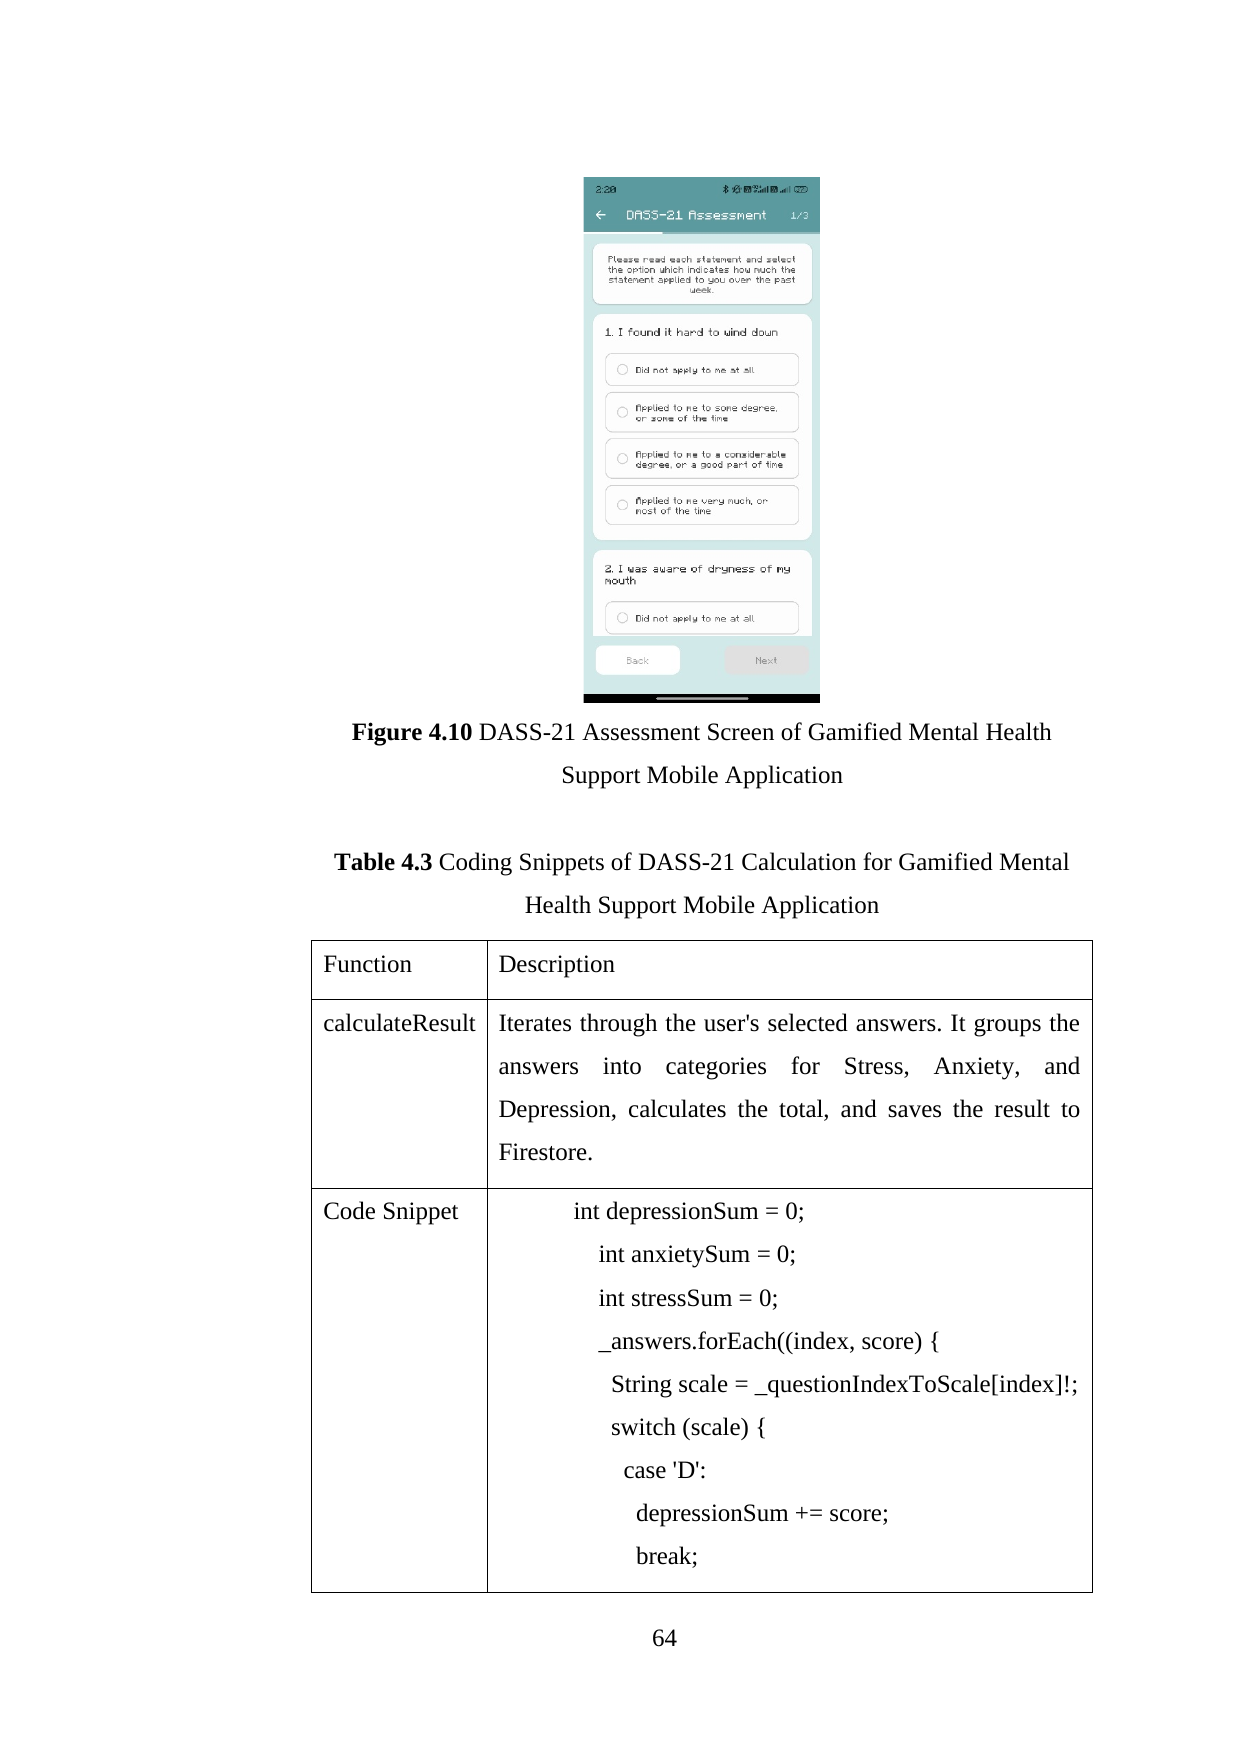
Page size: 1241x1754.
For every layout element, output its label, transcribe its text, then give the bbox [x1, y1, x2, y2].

table_header Function [312, 941, 487, 999]
table_cell Code Snippet [312, 1189, 487, 1592]
table_cell calculateResult [312, 1000, 487, 1188]
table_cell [488, 1189, 1092, 1592]
table_header Description [488, 941, 1092, 999]
list Figure 4.10 DASS-21 Assessment Screen of Gamified Mental Health Support Mobile Application [311, 717, 1092, 789]
picture [583, 177, 820, 703]
table_cell Iterates through the user's selected answers. It groups the answers into categories for Stress, Anxiety, and Depression, calculates the total, and saves the result to Firestore. [488, 1000, 1092, 1188]
list Table 4.3 Coding Snippets of DASS-21 Calculation for Gamified Mental Health Support Mobile Application [311, 847, 1092, 918]
